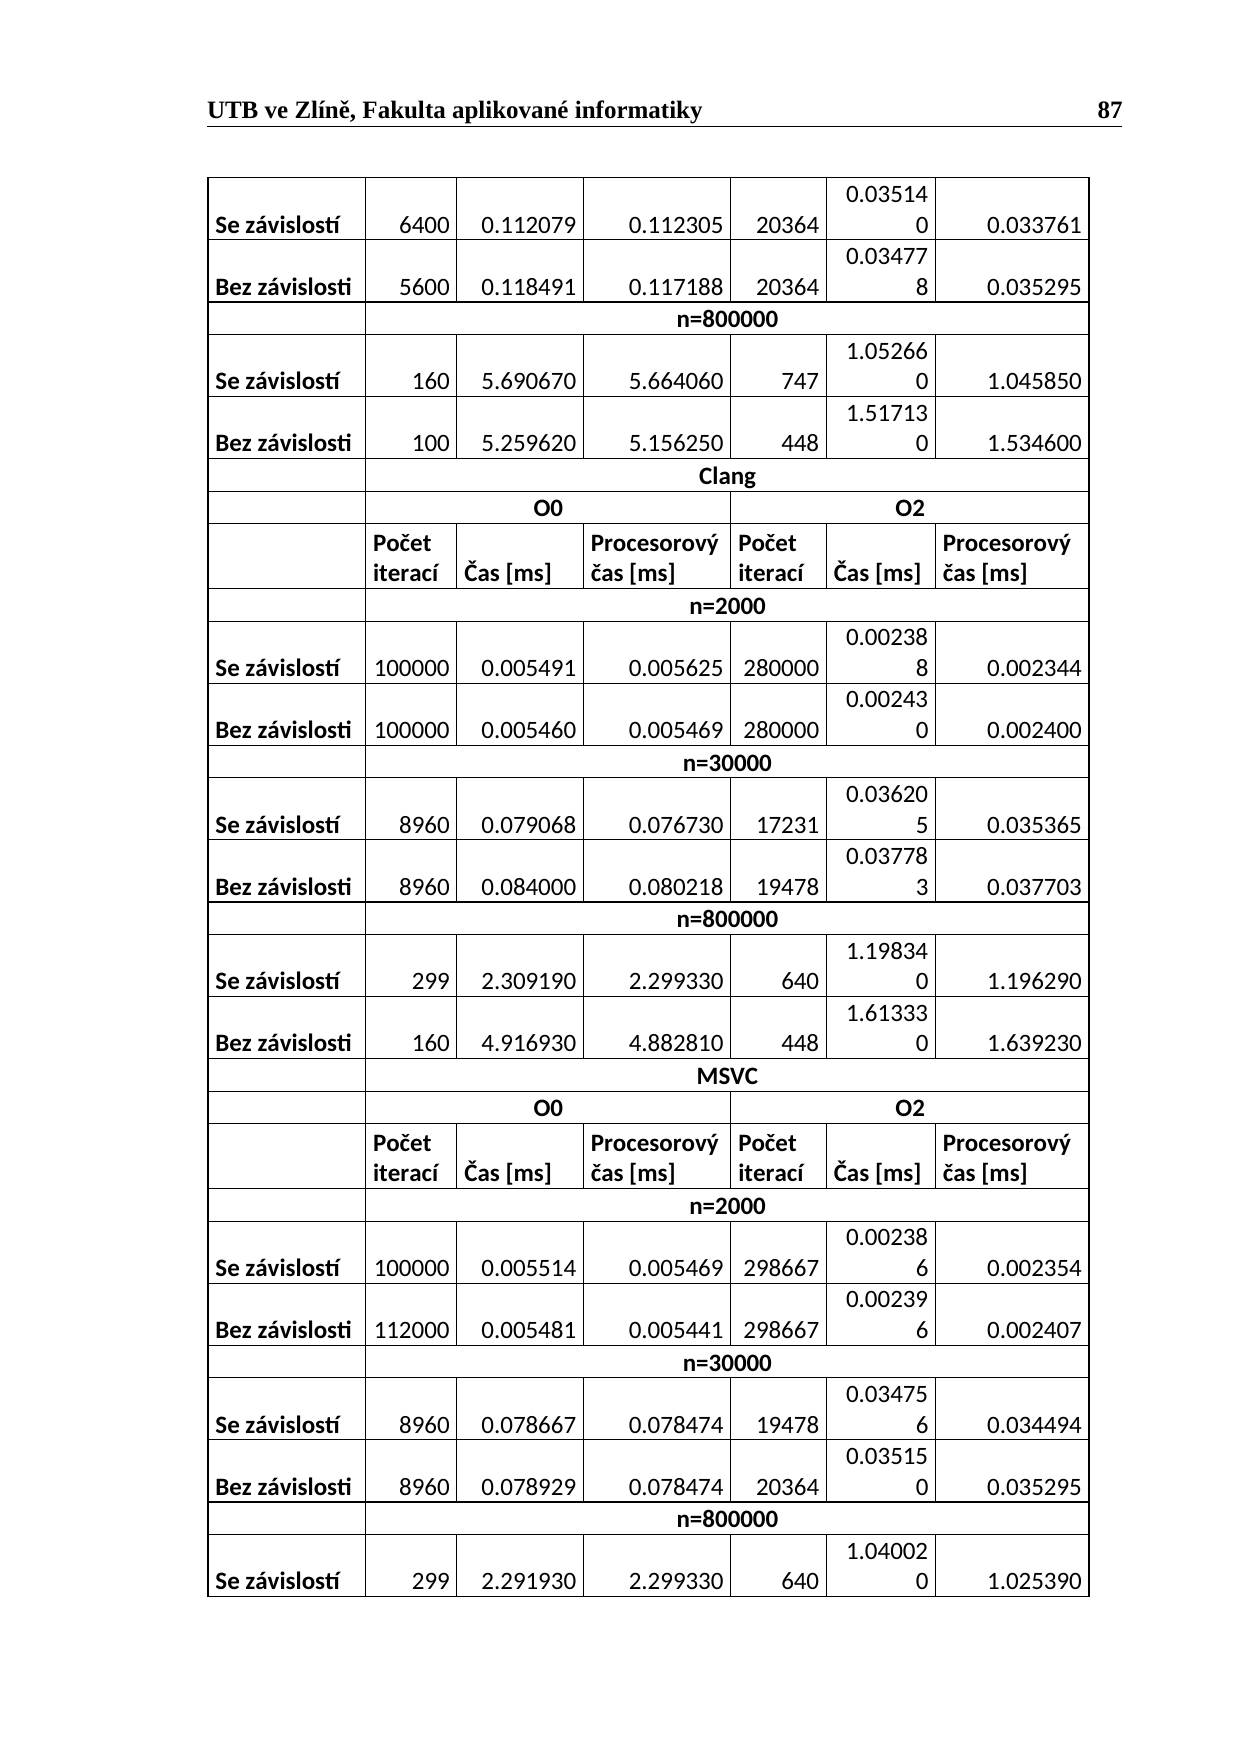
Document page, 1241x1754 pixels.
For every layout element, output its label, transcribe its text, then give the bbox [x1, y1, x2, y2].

table_cell 100000 [366, 622, 456, 683]
table_cell 0.002396 [827, 1284, 935, 1345]
table_cell 1.639230 [936, 997, 1088, 1058]
table_cell [209, 492, 365, 523]
table_cell Se závislostí [209, 335, 365, 396]
table_cell 280000 [731, 684, 826, 745]
table_cell Bez závislosti [209, 240, 365, 301]
table_cell [209, 1189, 365, 1221]
table_cell 20364 [731, 1440, 826, 1501]
table_cell 2.291930 [457, 1535, 583, 1596]
table_cell 0.002430 [827, 684, 935, 745]
table_cell 0.035295 [936, 1440, 1088, 1501]
table_cell 1.052660 [827, 335, 935, 396]
table_cell 747 [731, 335, 826, 396]
table_cell 0.037783 [827, 840, 935, 901]
table_cell Čas [ms] [457, 524, 583, 588]
table_cell 0.078929 [457, 1440, 583, 1501]
table_cell 6400 [366, 178, 456, 239]
table_cell 0.080218 [584, 840, 730, 901]
table_cell 2.299330 [584, 1535, 730, 1596]
table_cell 0.005625 [584, 622, 730, 683]
table_cell n=800000 [366, 1503, 1088, 1534]
table_cell 1.198340 [827, 935, 935, 996]
table_cell 0.036205 [827, 778, 935, 839]
table_cell 1.025390 [936, 1535, 1088, 1596]
table_cell 0.112079 [457, 178, 583, 239]
table_cell 0.005460 [457, 684, 583, 745]
table_cell Bez závislosti [209, 997, 365, 1058]
table_cell n=30000 [366, 1346, 1088, 1377]
table_cell 0.076730 [584, 778, 730, 839]
table_cell 1.196290 [936, 935, 1088, 996]
table_cell Se závislostí [209, 935, 365, 996]
table_cell 0.112305 [584, 178, 730, 239]
table_cell Počet iterací [366, 1124, 456, 1188]
table_cell 0.035365 [936, 778, 1088, 839]
table_cell 0.005514 [457, 1222, 583, 1283]
table_cell 0.005481 [457, 1284, 583, 1345]
table_cell [209, 1092, 365, 1123]
table_cell [209, 459, 365, 491]
table_cell 4.916930 [457, 997, 583, 1058]
table_cell 8960 [366, 778, 456, 839]
table_cell Bez závislosti [209, 1440, 365, 1501]
table_cell 0.037703 [936, 840, 1088, 901]
table_cell 280000 [731, 622, 826, 683]
table_cell 0.078474 [584, 1440, 730, 1501]
table_cell Čas [ms] [827, 1124, 935, 1188]
table_cell 1.040020 [827, 1535, 935, 1596]
table_cell 0.035150 [827, 1440, 935, 1501]
table_cell 160 [366, 997, 456, 1058]
table_cell 0.005469 [584, 684, 730, 745]
table_cell 0.079068 [457, 778, 583, 839]
table_cell n=30000 [366, 746, 1088, 777]
table_cell 100000 [366, 684, 456, 745]
table_cell 8960 [366, 840, 456, 901]
table_cell [209, 1503, 365, 1534]
table_cell 0.002407 [936, 1284, 1088, 1345]
table_cell 5.690670 [457, 335, 583, 396]
table_cell Bez závislosti [209, 1284, 365, 1345]
table_cell 0.034756 [827, 1378, 935, 1439]
table_cell [209, 903, 365, 934]
table_cell O0 [366, 1092, 730, 1123]
table_cell 1.045850 [936, 335, 1088, 396]
table_cell 0.005469 [584, 1222, 730, 1283]
table_cell 2.309190 [457, 935, 583, 996]
table_cell 298667 [731, 1222, 826, 1283]
table_cell 8960 [366, 1440, 456, 1501]
table_cell 0.002388 [827, 622, 935, 683]
table_cell Se závislostí [209, 1535, 365, 1596]
table_cell Se závislostí [209, 778, 365, 839]
table_cell 0.034778 [827, 240, 935, 301]
table_cell 160 [366, 335, 456, 396]
table_cell n=800000 [366, 903, 1088, 934]
table_cell 1.517130 [827, 397, 935, 458]
table_cell [209, 1124, 365, 1188]
table_cell 299 [366, 1535, 456, 1596]
table_cell 1.613330 [827, 997, 935, 1058]
table_cell n=2000 [366, 589, 1088, 621]
table_cell 19478 [731, 1378, 826, 1439]
table_cell 0.002386 [827, 1222, 935, 1283]
table_cell 0.117188 [584, 240, 730, 301]
table_cell 112000 [366, 1284, 456, 1345]
table_cell 0.002400 [936, 684, 1088, 745]
table_cell 100 [366, 397, 456, 458]
table_cell [209, 303, 365, 334]
table_cell Čas [ms] [827, 524, 935, 588]
table_cell 5.664060 [584, 335, 730, 396]
table_cell 19478 [731, 840, 826, 901]
table_cell Počet iterací [366, 524, 456, 588]
table_cell [209, 524, 365, 588]
table_cell O2 [731, 1092, 1088, 1123]
table_cell 5600 [366, 240, 456, 301]
table_cell 299 [366, 935, 456, 996]
table_cell Se závislostí [209, 178, 365, 239]
table_cell Procesorový čas [ms] [936, 524, 1088, 588]
table_cell 0.035140 [827, 178, 935, 239]
table_cell 0.118491 [457, 240, 583, 301]
table_cell Čas [ms] [457, 1124, 583, 1188]
table_cell [209, 1346, 365, 1377]
table_cell O0 [366, 492, 730, 523]
table_cell [209, 746, 365, 777]
table_cell Se závislostí [209, 1378, 365, 1439]
table_cell 100000 [366, 1222, 456, 1283]
table_cell [209, 589, 365, 621]
table_cell Se závislostí [209, 622, 365, 683]
table_cell 448 [731, 397, 826, 458]
table_cell 0.035295 [936, 240, 1088, 301]
table_cell Počet iterací [731, 524, 826, 588]
table_cell 4.882810 [584, 997, 730, 1058]
table_cell Bez závislosti [209, 840, 365, 901]
table_cell Procesorový čas [ms] [936, 1124, 1088, 1188]
table_cell Se závislostí [209, 1222, 365, 1283]
table_cell n=2000 [366, 1189, 1088, 1221]
table_cell 0.033761 [936, 178, 1088, 239]
table_cell 5.156250 [584, 397, 730, 458]
table_cell Clang [366, 459, 1088, 491]
table_cell 0.034494 [936, 1378, 1088, 1439]
table_cell 0.002344 [936, 622, 1088, 683]
table_cell 640 [731, 935, 826, 996]
table_cell 1.534600 [936, 397, 1088, 458]
table_cell [209, 1059, 365, 1091]
table_cell Počet iterací [731, 1124, 826, 1188]
table_cell 0.005491 [457, 622, 583, 683]
table_cell Bez závislosti [209, 684, 365, 745]
table_cell 298667 [731, 1284, 826, 1345]
table_cell 17231 [731, 778, 826, 839]
table_cell O2 [731, 492, 1088, 523]
table_cell 20364 [731, 178, 826, 239]
table_cell Procesorový čas [ms] [584, 1124, 730, 1188]
table_cell 640 [731, 1535, 826, 1596]
table_cell 0.078474 [584, 1378, 730, 1439]
table_cell n=800000 [366, 303, 1088, 334]
table_cell 5.259620 [457, 397, 583, 458]
table_cell 2.299330 [584, 935, 730, 996]
table_cell Procesorový čas [ms] [584, 524, 730, 588]
table_cell MSVC [366, 1059, 1088, 1091]
table_cell 0.084000 [457, 840, 583, 901]
table_cell 20364 [731, 240, 826, 301]
table_cell 0.005441 [584, 1284, 730, 1345]
table_cell Bez závislosti [209, 397, 365, 458]
table_cell 0.078667 [457, 1378, 583, 1439]
table_cell 8960 [366, 1378, 456, 1439]
table_cell 448 [731, 997, 826, 1058]
table_cell 0.002354 [936, 1222, 1088, 1283]
